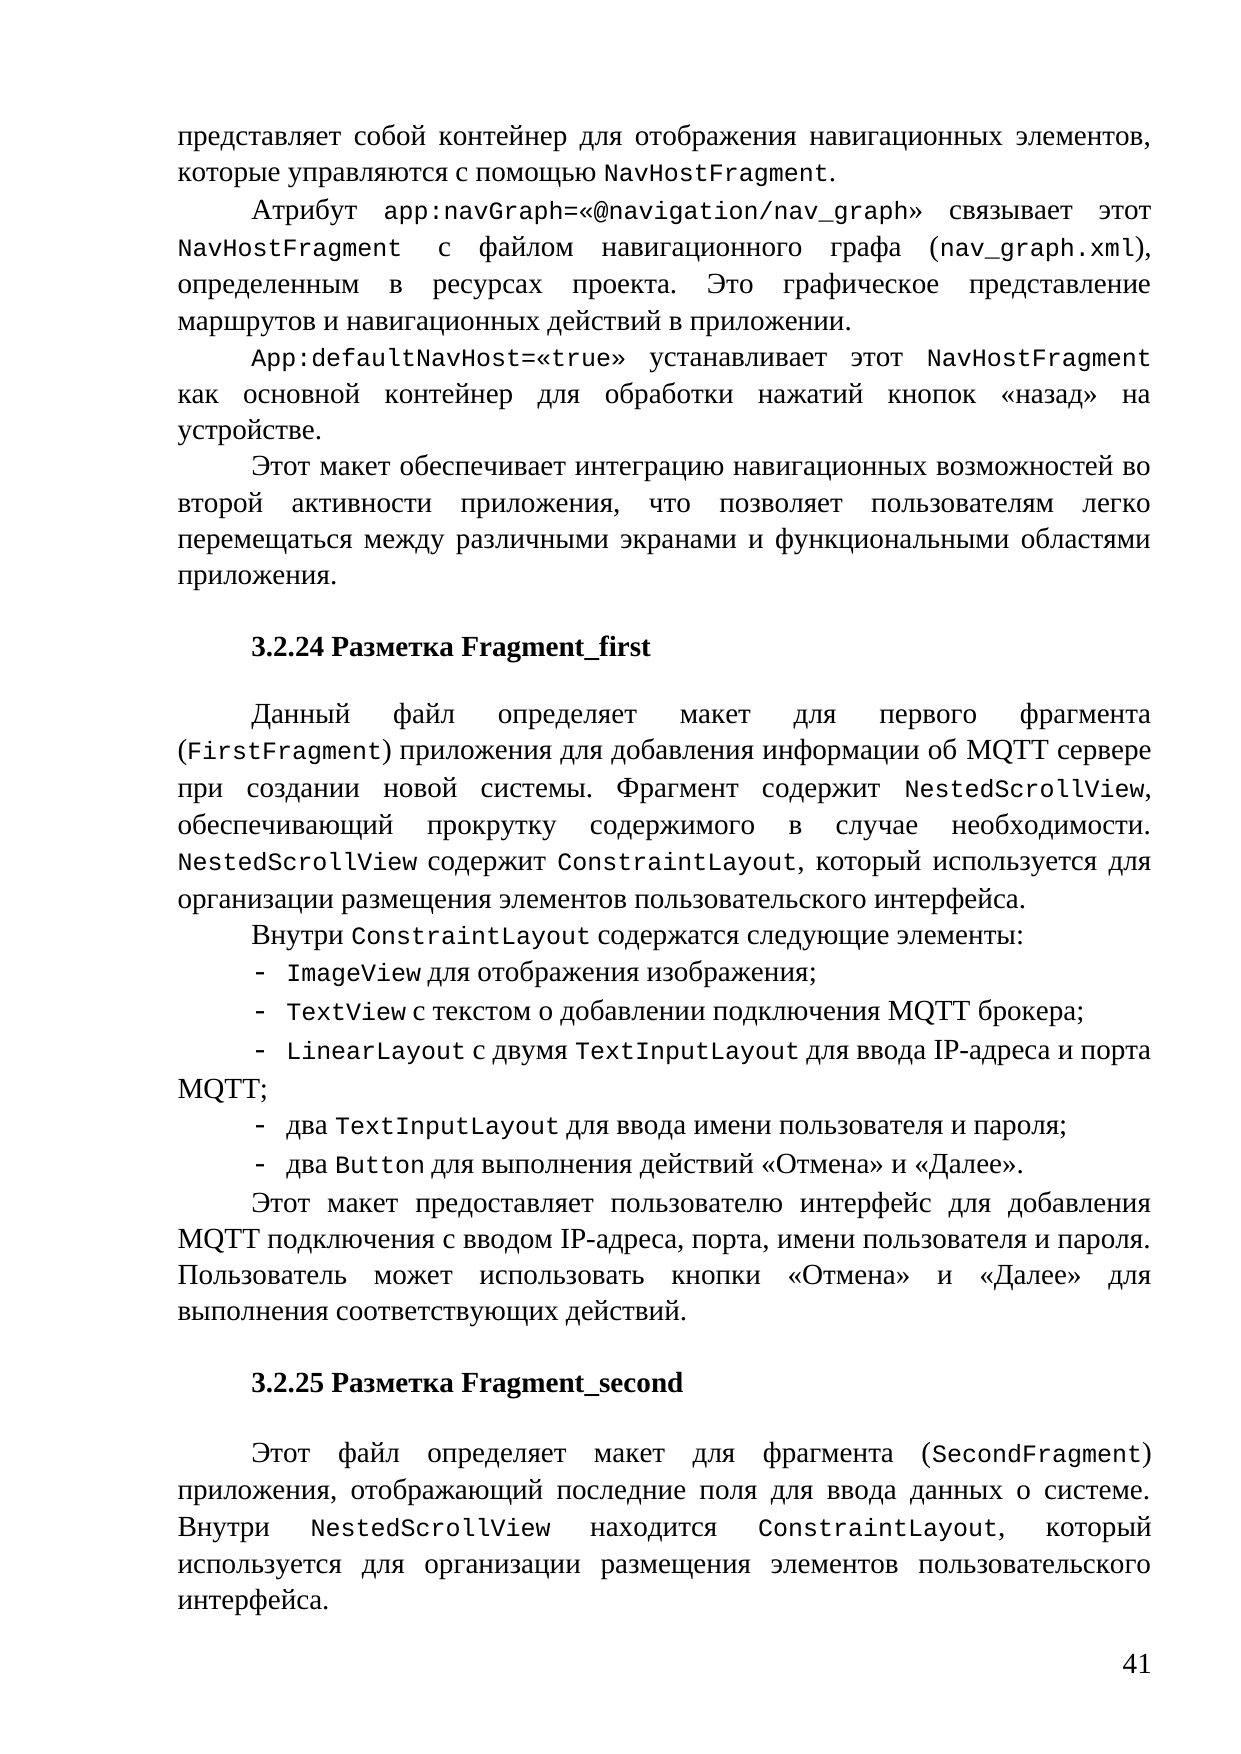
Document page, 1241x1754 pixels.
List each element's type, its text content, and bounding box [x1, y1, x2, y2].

text Данный файл определяет макет для первого фрагмента (FirstFragment) приложения для добавления информации об MQTT сервере при создании новой системы. Фрагмент содержит NestedScrollView, обеспечивающий прокрутку содержимого в случае необходимости. NestedScrollView содержит ConstraintLayout, который используется для организации размещения элементов пользовательского интерфейса. [177, 696, 1152, 914]
list TextView с текстом о добавлении подключения MQTT брокера; [177, 993, 1152, 1029]
list LinearLayout с двумя TextInputLayout для ввода IP-адреса и порта MQTT; [177, 1032, 1152, 1104]
text Этот макет предоставляет пользователю интерфейс для добавления MQTT подключения с вводом IP-адреса, порта, имени пользователя и пароля. Пользователь может использовать кнопки «Отмена» и «Далее» для выполнения соответствующих действий. [177, 1185, 1152, 1327]
text Этот файл определяет макет для фрагмента (SecondFragment) приложения, отображающий последние поля для ввода данных о системе. Внутри NestedScrollView находится ConstraintLayout, который используется для организации размещения элементов пользовательского интерфейса. [177, 1435, 1152, 1616]
list два Button для выполнения действий «Отмена» и «Далее». [177, 1146, 1152, 1182]
list два TextInputLayout для ввода имени пользователя и пароля; [177, 1107, 1152, 1143]
subtitle 3.2.25 Разметка Fragment_second [177, 1365, 1152, 1399]
subtitle 3.2.24 Разметка Fragment_first [177, 629, 1152, 663]
text Атрибут app:navGraph=«@navigation/nav_graph» связывает этот NavHostFragment с файлом навигационного графа (nav_graph.xml), определенным в ресурсах проекта. Это графическое представление маршрутов и навигационных действий в приложении. [177, 192, 1152, 336]
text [177, 118, 1152, 189]
text Этот макет обеспечивает интеграцию навигационных возможностей во второй активности приложения, что позволяет пользователям легко перемещаться между различными экранами и функциональными областями приложения. [177, 448, 1152, 591]
text App:defaultNavHost=«true» устанавливает этот NavHostFragment как основной контейнер для обработки нажатий кнопок «назад» на устройстве. [177, 339, 1152, 446]
text Внутри ConstraintLayout содержатся следующие элементы: [177, 917, 1152, 952]
list ImageView для отображения изображения; [177, 954, 1152, 991]
